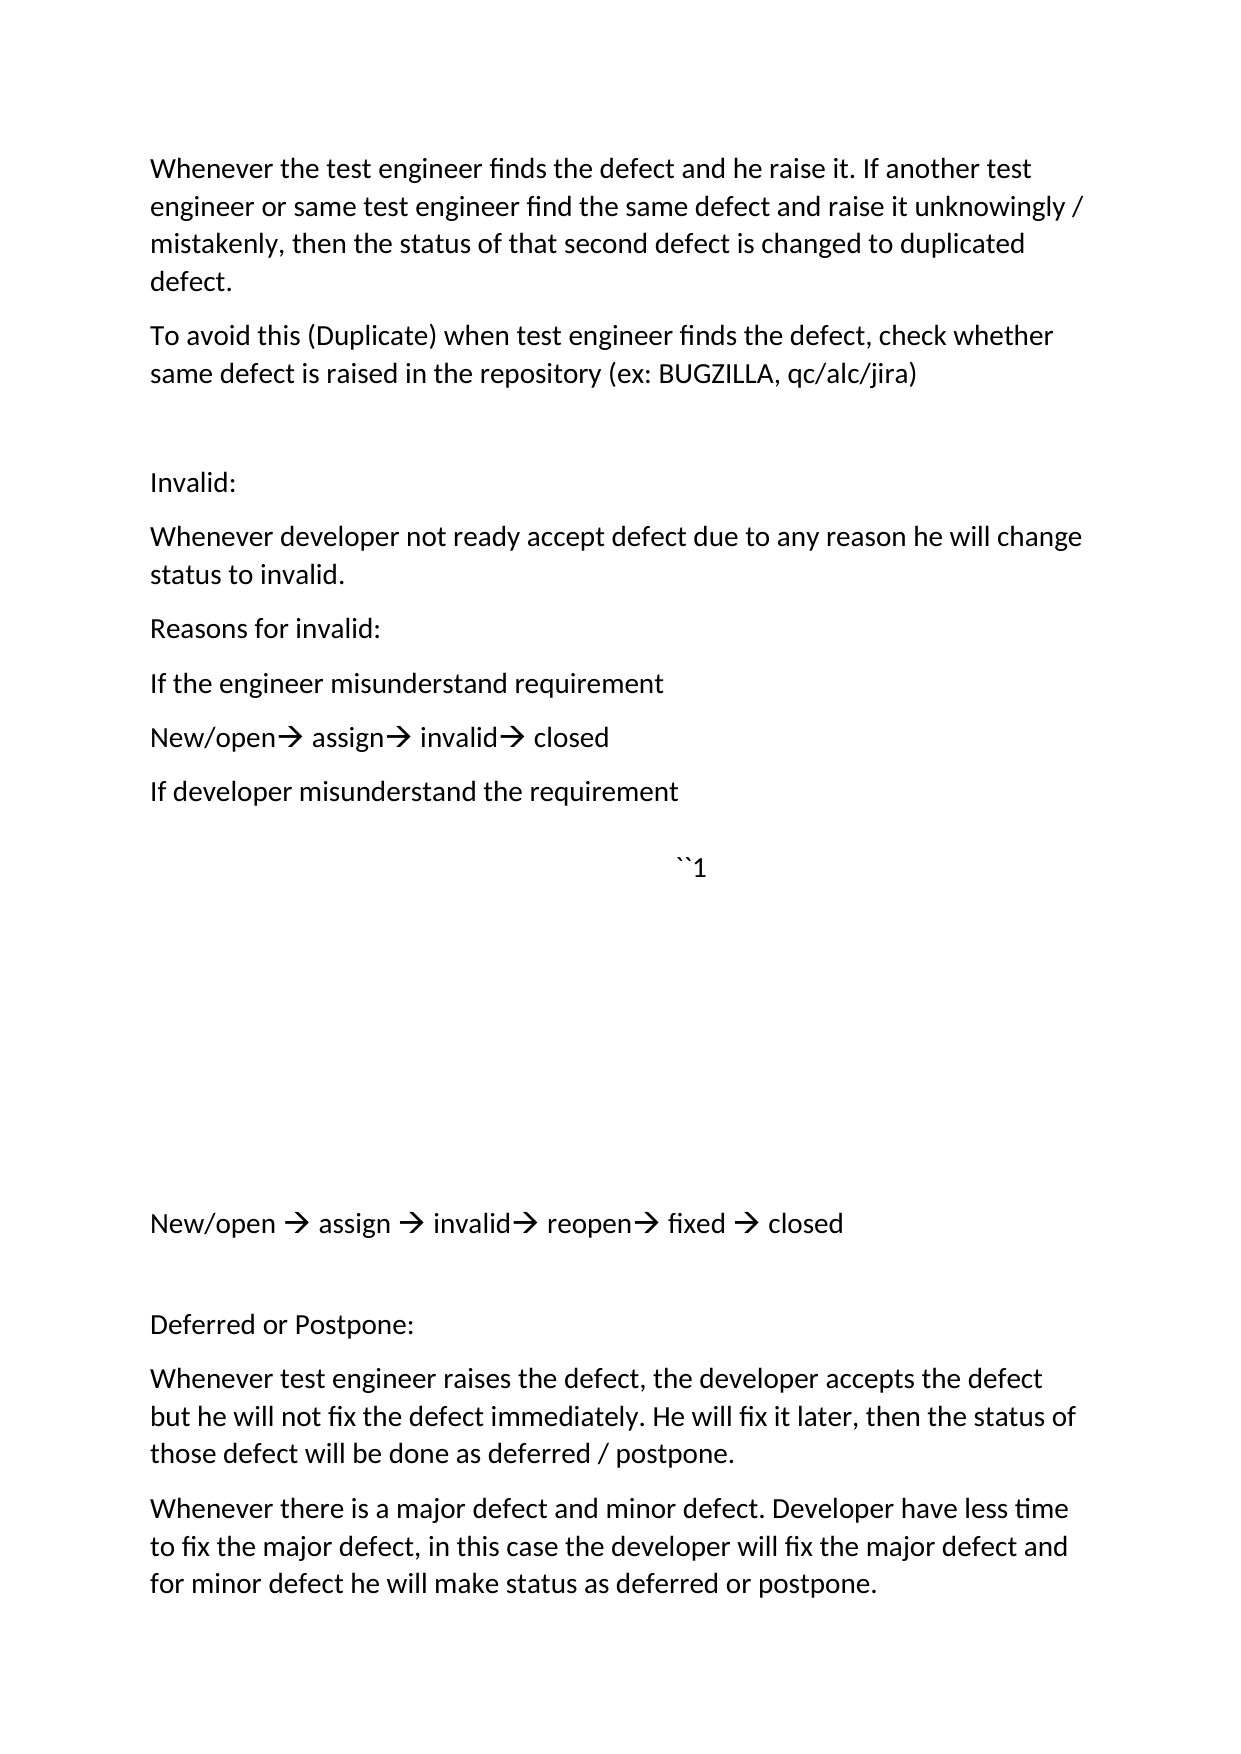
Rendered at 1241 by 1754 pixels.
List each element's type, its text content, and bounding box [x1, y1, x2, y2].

text Deferred or Postpone: [150, 1306, 1090, 1341]
text Whenever there is a major defect and minor defect. Developer have less time to fix the major defect, in this case the developer will fix the major defect and for minor defect he will make status as deferred or postpone. [150, 1490, 1090, 1601]
text New/open assign invalid reopen fixed closed [150, 1205, 1090, 1241]
text New/open assign invalid closed [150, 719, 1090, 755]
text Reasons for invalid: [150, 610, 1090, 646]
text If the engineer misunderstand requirement [150, 665, 1090, 700]
text Whenever test engineer raises the defect, the developer accepts the defect but he will not fix the defect immediately. He will fix it later, then the status of those defect will be done as deferred / postpone. [150, 1360, 1090, 1471]
text If developer misunderstand the requirement ``1 [150, 773, 1090, 1186]
text Whenever developer not ready accept defect due to any reason he will change status to invalid. [150, 518, 1090, 592]
text Whenever the test engineer finds the defect and he raise it. If another test engineer or same test engineer find the same defect and raise it unknowingly / mistakenly, then the status of that second defect is changed to duplicated defect. [150, 150, 1090, 299]
text Invalid: [150, 464, 1090, 499]
text To avoid this (Duplicate) when test engineer finds the defect, check whether same defect is raised in the repository (ex: BUGZILLA, qc/alc/jira) [150, 317, 1090, 391]
